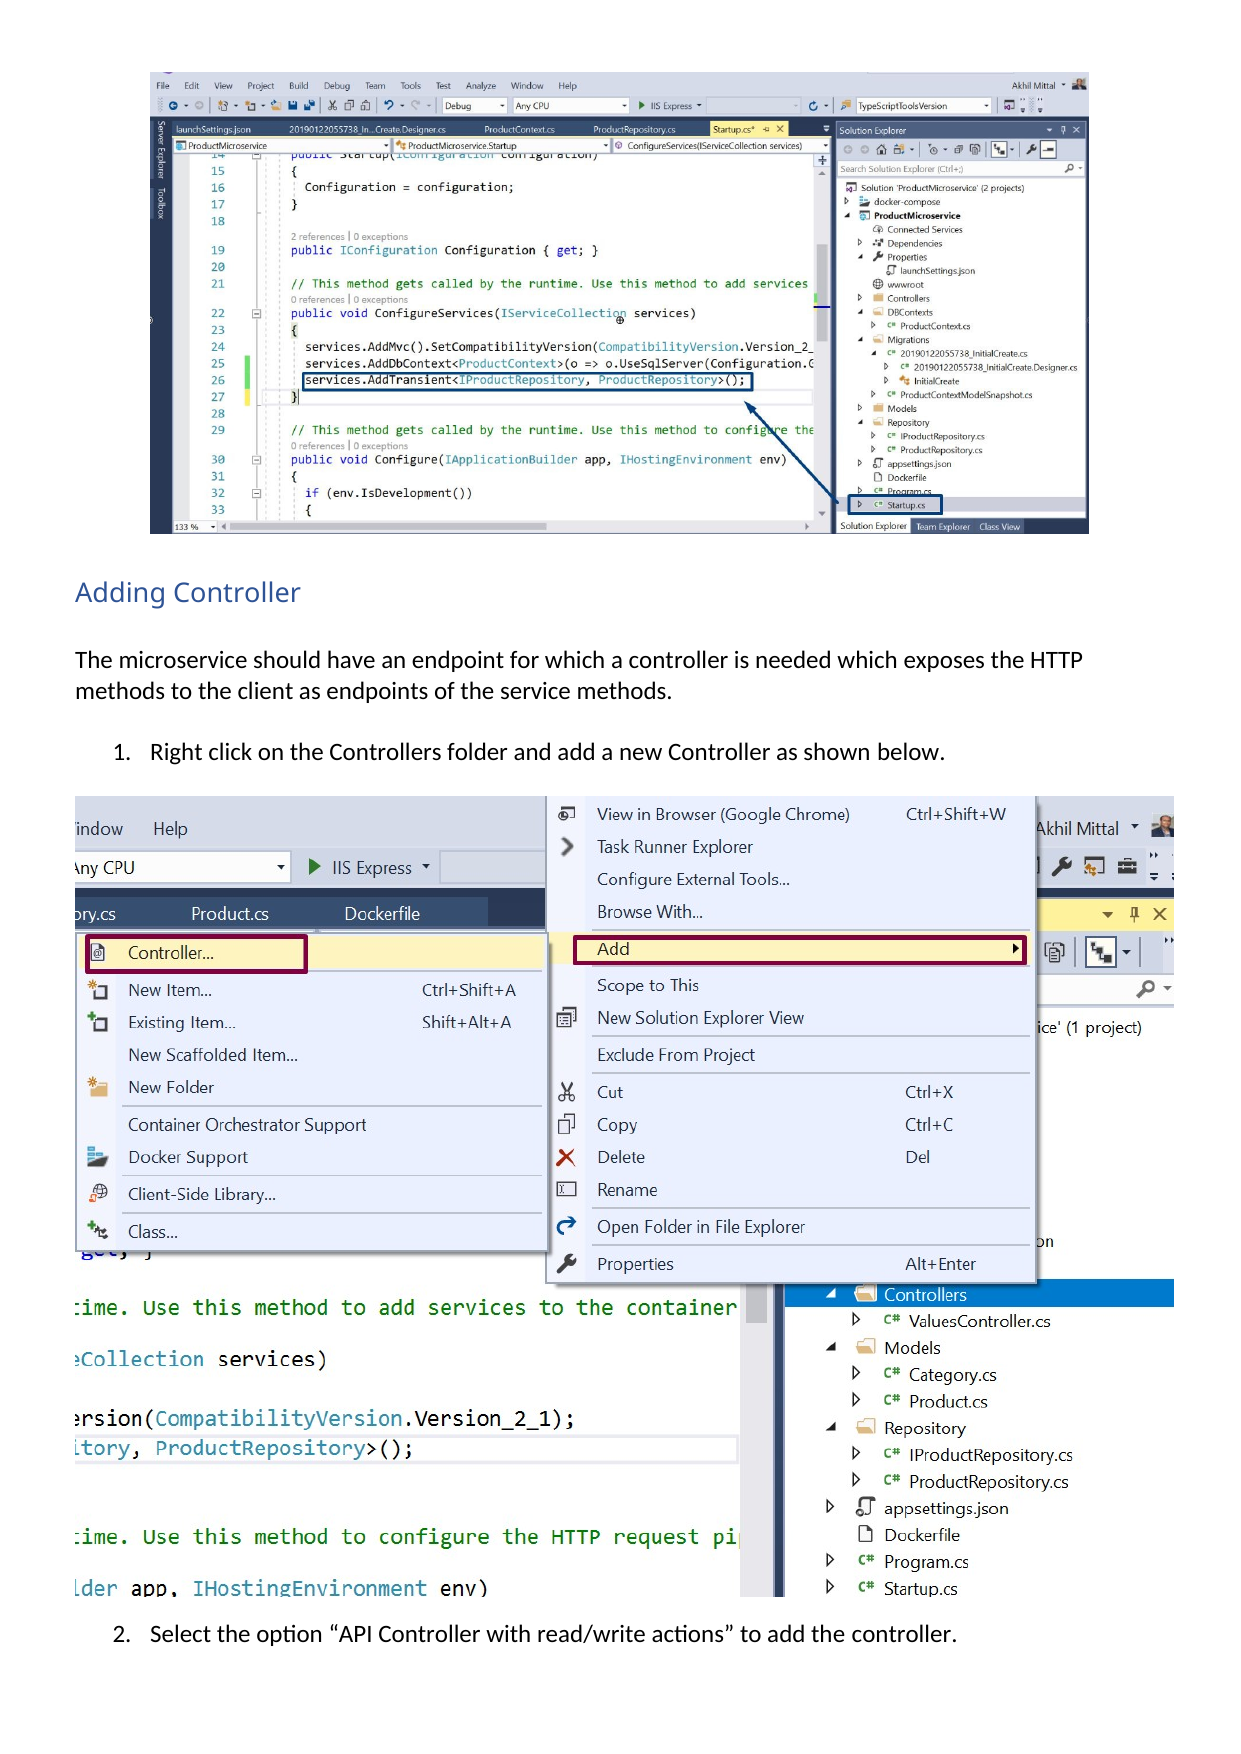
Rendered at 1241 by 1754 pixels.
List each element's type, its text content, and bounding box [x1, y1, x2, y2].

picture [75, 796, 1174, 1597]
text The microservice should have an endpoint for which a controller is needed which exposes the HTTP methods to the client as endpoints of the service methods. [75, 644, 1086, 705]
list Right click on the Controllers folder and add a new Controller as shown below. [112, 736, 1176, 766]
picture [150, 72, 1089, 534]
subtitle Adding Controller [75, 573, 1176, 610]
